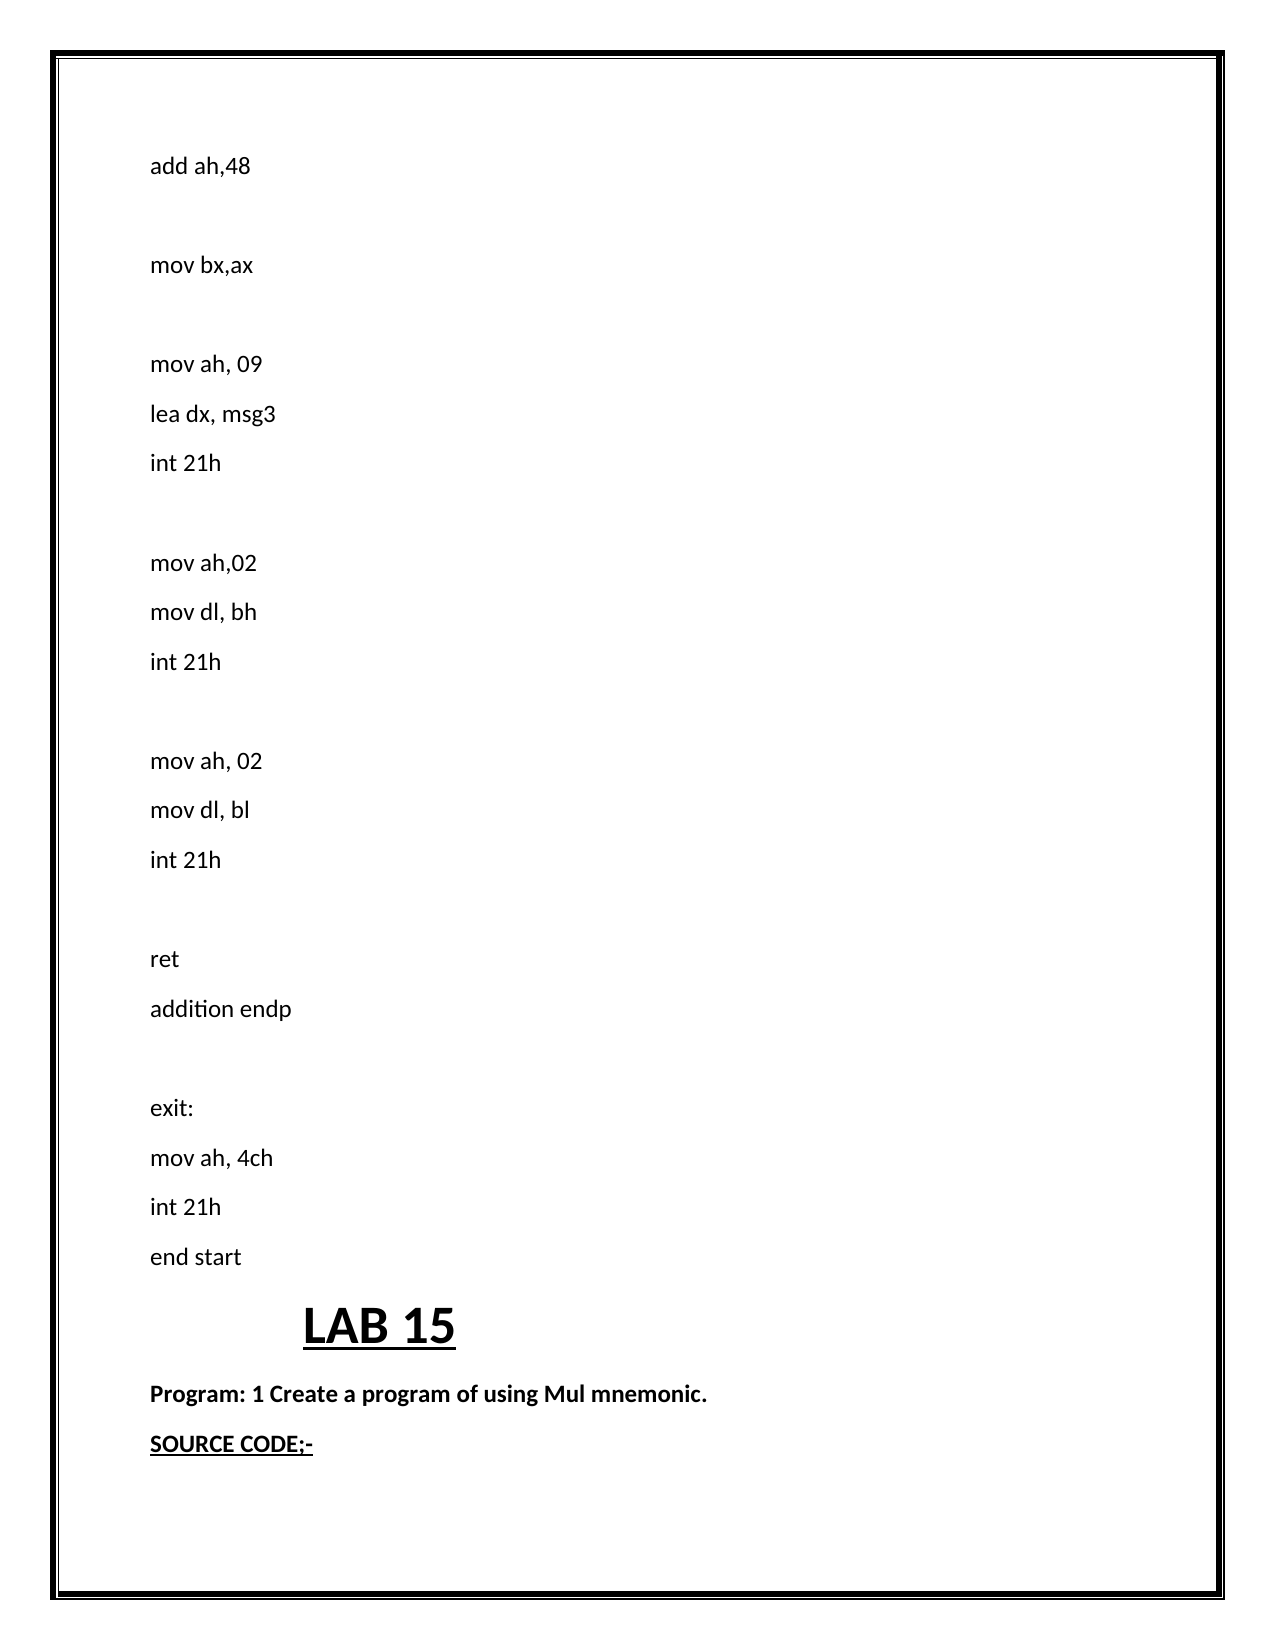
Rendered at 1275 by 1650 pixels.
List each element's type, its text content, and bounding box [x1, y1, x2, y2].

text int 21h [150, 844, 1125, 875]
text lea dx, msg3 [150, 398, 1125, 428]
text mov ah, 09 [150, 348, 1125, 379]
text mov bx,ax [150, 249, 1125, 280]
text ret [150, 943, 1125, 974]
text exit: [150, 1092, 1125, 1123]
text Program: 1 Create a program of using Mul mnemonic. [150, 1378, 1125, 1409]
text int 21h [150, 1191, 1125, 1222]
text mov dl, bh [150, 596, 1125, 627]
text addition endp [150, 993, 1125, 1023]
text end start [150, 1241, 1125, 1271]
text SOURCE CODE;- [150, 1428, 1125, 1458]
text mov dl, bl [150, 794, 1125, 825]
text int 21h [150, 447, 1125, 478]
text LAB 15 [150, 1290, 1125, 1357]
text add ah,48 [150, 150, 1125, 181]
text mov ah, 02 [150, 745, 1125, 776]
text mov ah,02 [150, 547, 1125, 577]
text mov ah, 4ch [150, 1142, 1125, 1172]
text int 21h [150, 646, 1125, 676]
